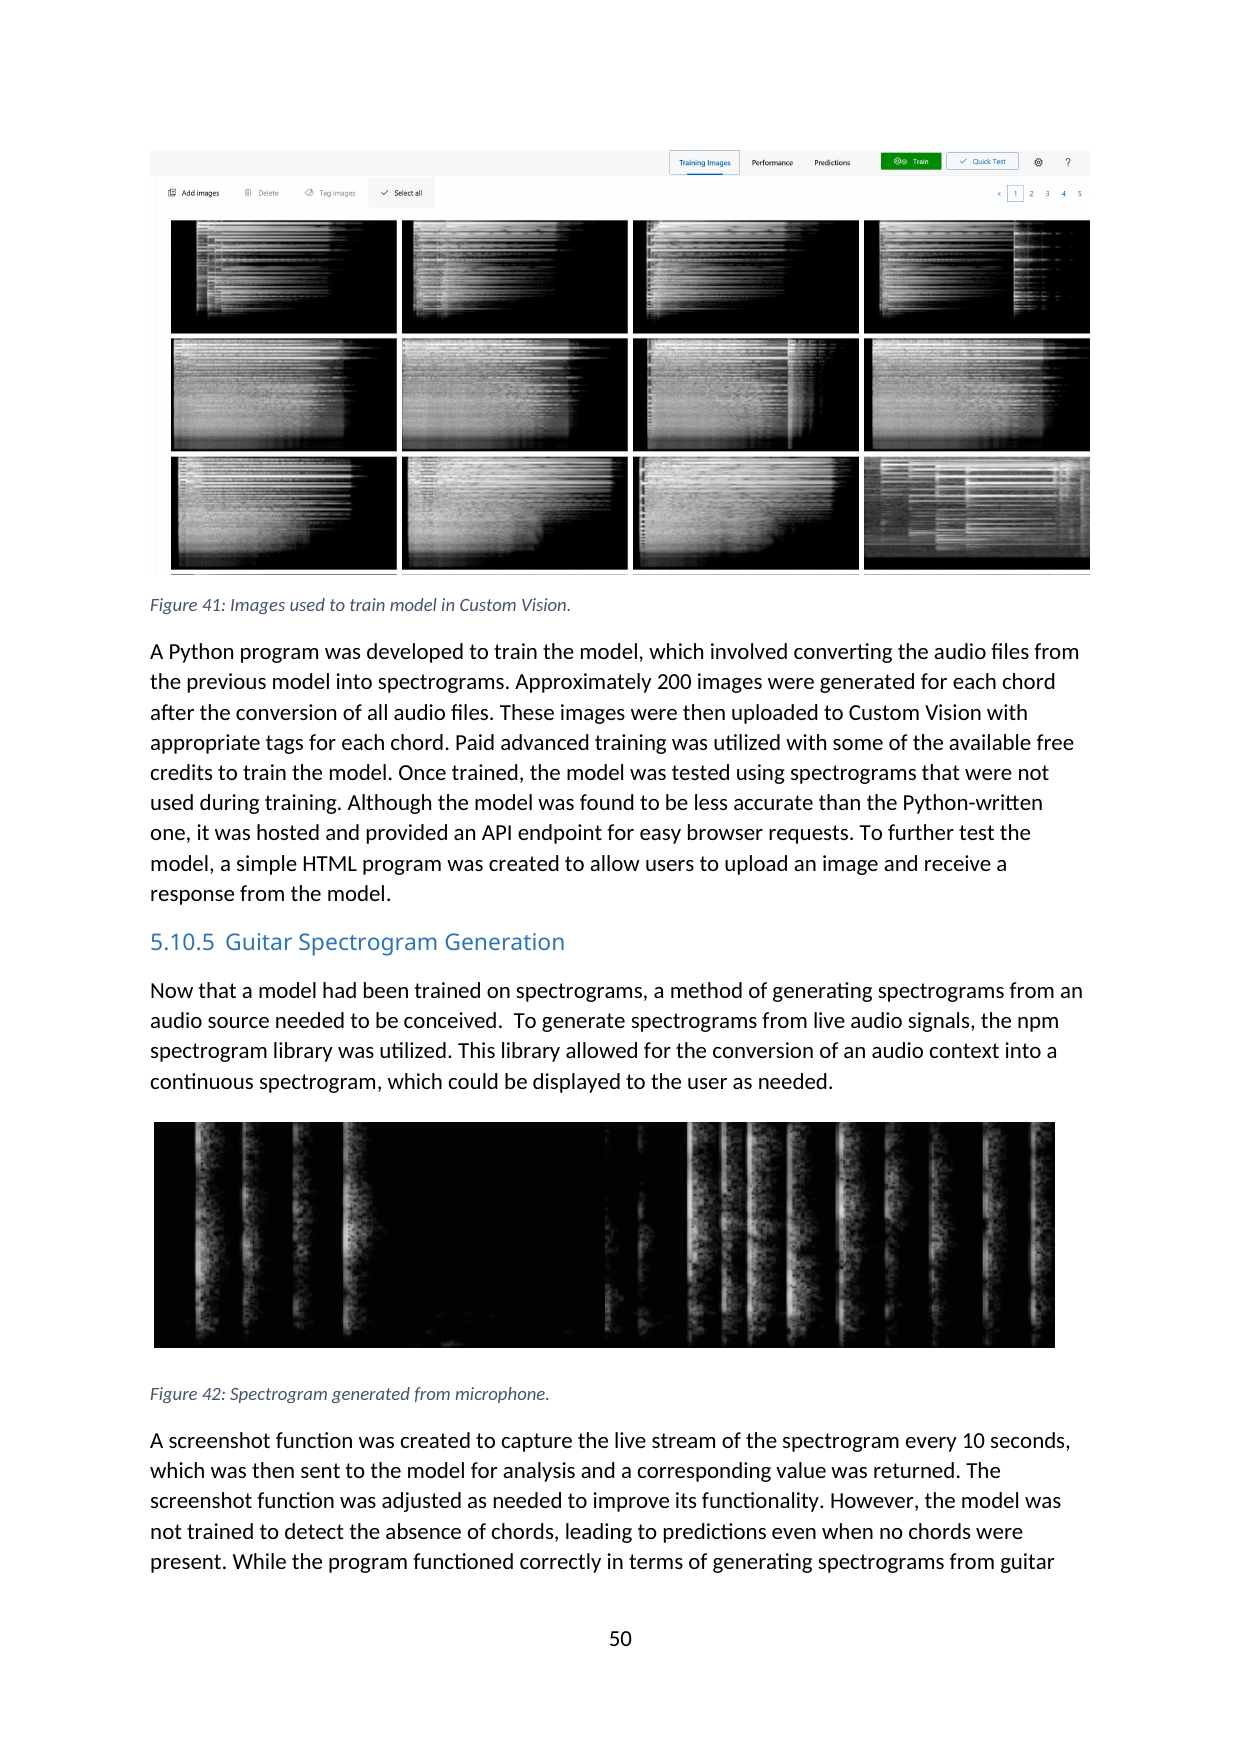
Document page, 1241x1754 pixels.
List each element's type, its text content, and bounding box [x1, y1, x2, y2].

subtitle Guitar Spectrogram Generation [150, 926, 1090, 957]
text Now that a model had been trained on spectrograms, a method of generating spectrograms from an audio source needed to be conceived. To generate spectrograms from live audio signals, the npm spectrogram library was utilized. This library allowed for the conversion of an audio context into a continuous spectrogram, which could be displayed to the user as needed. [150, 976, 1090, 1095]
picture [150, 150, 1091, 575]
picture [150, 1113, 1091, 1364]
text A Python program was developed to train the model, which involved converting the audio files from the previous model into spectrograms. Approximately 200 images were generated for each chord after the conversion of all audio files. These images were then uploaded to Custom Vision with appropriate tags for each chord. Paid advanced training was utilized with some of the available free credits to train the model. Once trained, the model was tested using spectrograms that were not used during training. Although the model was found to be less accurate than the Python-written one, it was hosted and provided an API endpoint for easy browser requests. To further test the model, a simple HTML program was created to allow users to upload an image and receive a response from the model. [150, 637, 1090, 907]
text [150, 1426, 1090, 1575]
